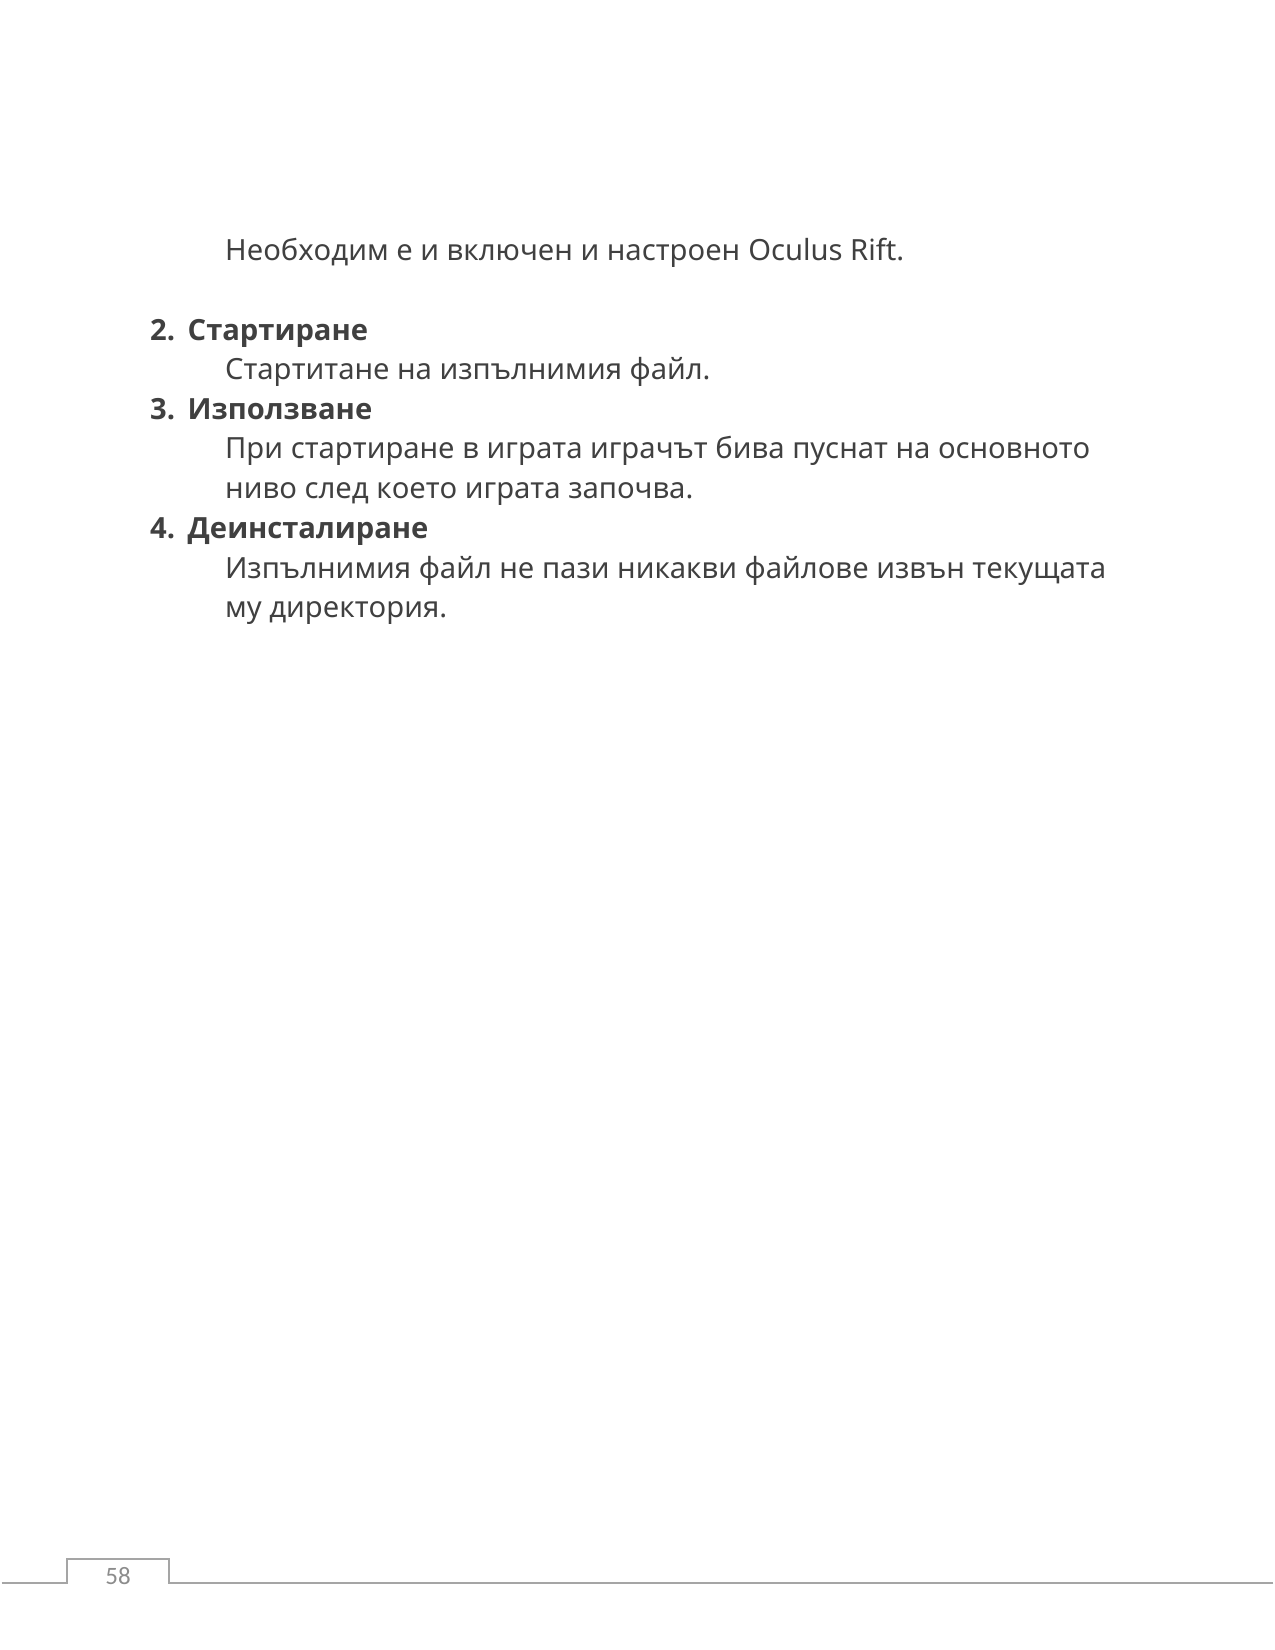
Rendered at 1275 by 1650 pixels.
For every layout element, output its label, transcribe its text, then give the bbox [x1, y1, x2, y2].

list Използване [150, 388, 1125, 428]
list При стартиране в играта играчът бива пуснат на основното ниво след което играта започва. [225, 428, 1125, 507]
list Деинсталиране [150, 507, 1125, 547]
text Необходим е и включен и настроен Oculus Rift. [150, 229, 1125, 269]
list Стартитане на изпълнимия файл. [225, 348, 1125, 388]
list Стартиране [150, 309, 1125, 348]
text Изпълнимия файл не пази никакви файлове извън текущата му директория. [225, 547, 1125, 626]
